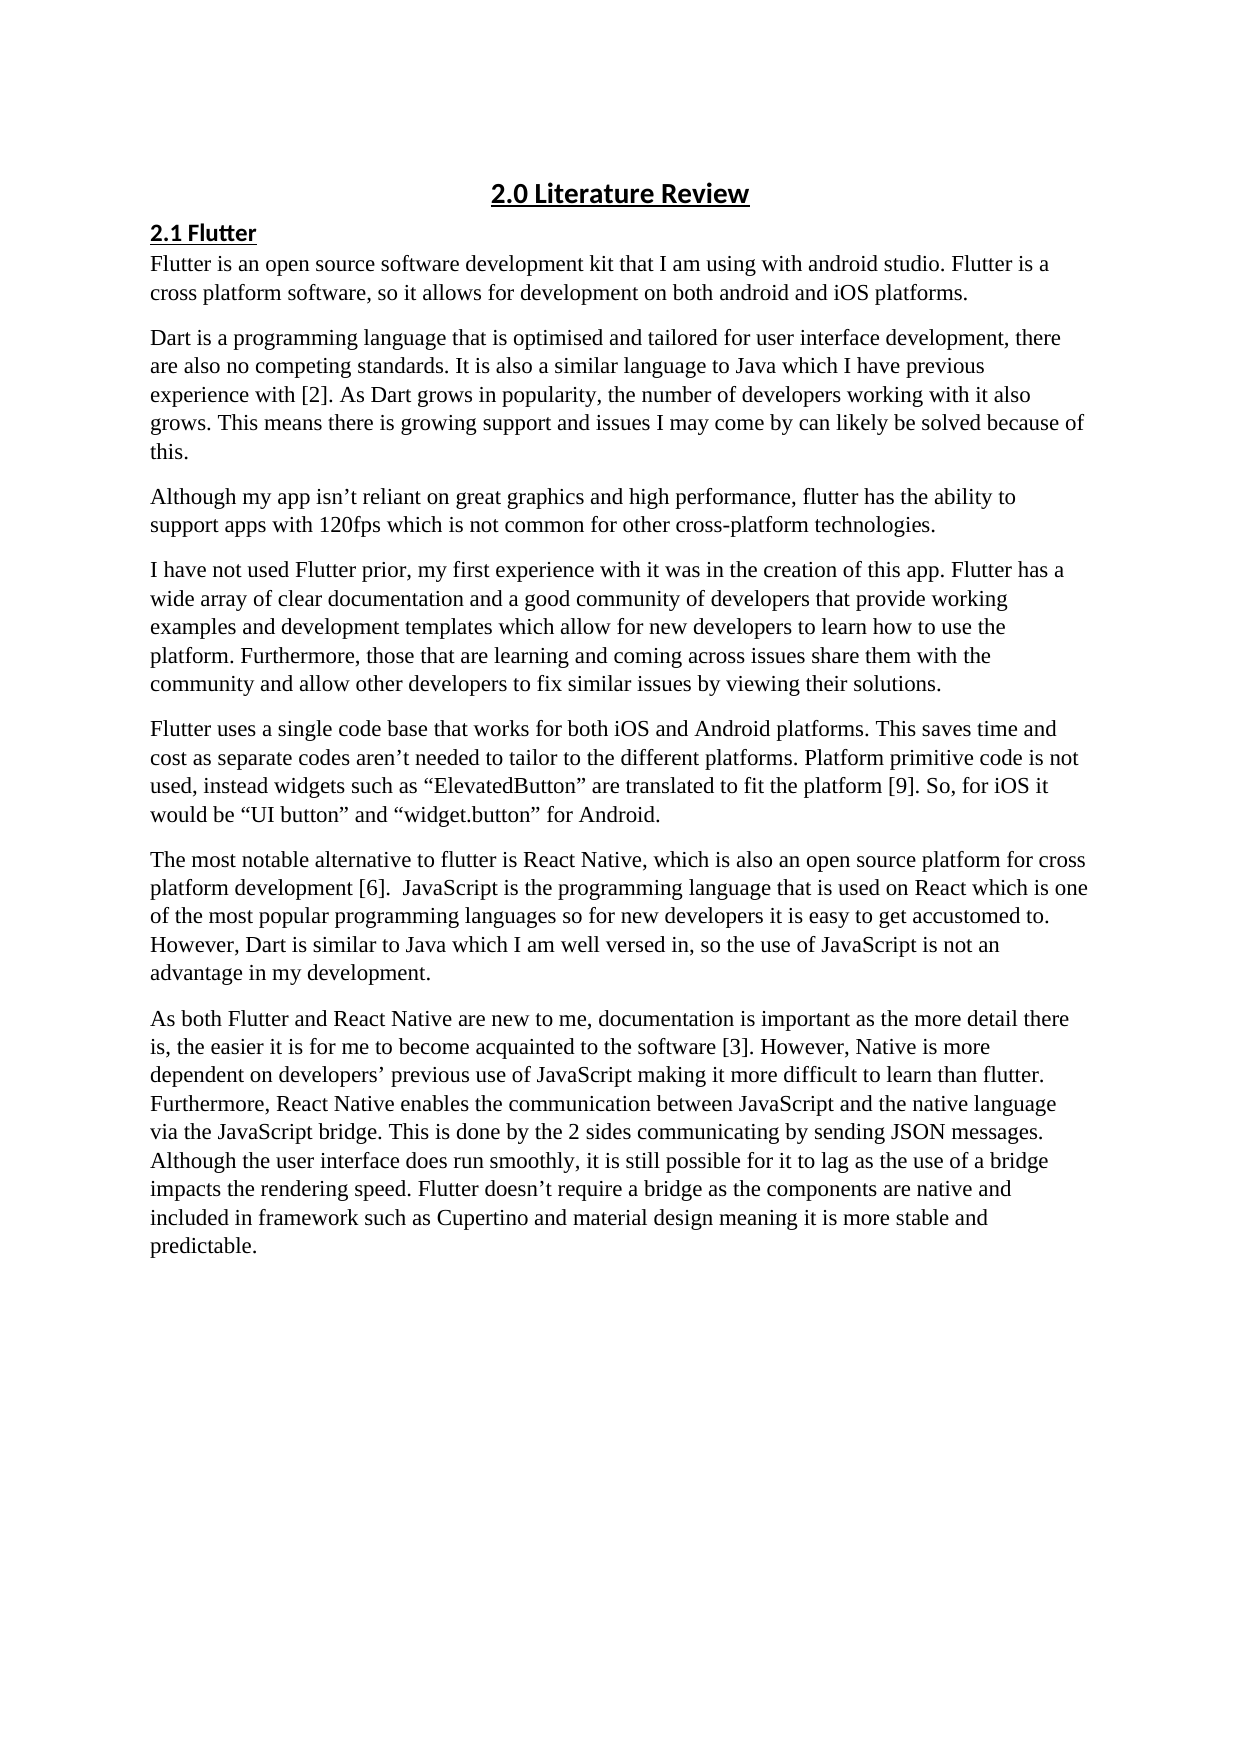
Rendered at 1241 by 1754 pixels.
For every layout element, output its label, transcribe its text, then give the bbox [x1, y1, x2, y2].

text As both Flutter and React Native are new to me, documentation is important as the more detail there is, the easier it is for me to become acquainted to the software [3]. However, Native is more dependent on developers’ previous use of JavaScript making it more difficult to learn than flutter. Furthermore, React Native enables the communication between JavaScript and the native language via the JavaScript bridge. This is done by the 2 sides communicating by sending JSON messages. Although the user interface does run smoothly, it is still possible for it to lag as the use of a bridge impacts the rendering speed. Flutter doesn’t require a bridge as the components are native and included in framework such as Cupertino and material design meaning it is more stable and predictable. [150, 1004, 1090, 1258]
text I have not used Flutter prior, my first experience with it was in the creation of this app. Flutter has a wide array of clear documentation and a good community of developers that provide working examples and development templates which allow for new developers to learn how to use the platform. Furthermore, those that are learning and coming across issues share them with the community and allow other developers to fix similar issues by viewing their solutions. [150, 556, 1090, 697]
text Flutter is an open source software development kit that I am using with android studio. Flutter is a cross platform software, so it allows for development on both android and iOS platforms. [150, 251, 1090, 305]
subtitle 2.1 Flutter [150, 218, 1090, 248]
subtitle 2.0 Literature Review [150, 175, 1090, 211]
text The most notable alternative to flutter is React Native, which is also an open source platform for cross platform development [6]. JavaScript is the programming language that is used on React which is one of the most popular programming languages so for new developers it is easy to get accustomed to. However, Dart is similar to Java which I am well versed in, so the use of JavaScript is not an advantage in my development. [150, 846, 1090, 986]
text Dart is a programming language that is optimised and tailored for user interface development, there are also no competing standards. It is also a similar language to Java which I have previous experience with [2]. As Dart grows in popularity, the number of developers working with it also grows. This means there is growing support and issues I may come by can likely be solved because of this. [150, 324, 1090, 464]
text Although my app isn’t reliant on great graphics and high performance, flutter has the ability to support apps with 120fps which is not common for other cross-platform technologies. [150, 483, 1090, 538]
text Flutter uses a single code base that works for both iOS and Android platforms. This saves time and cost as separate codes aren’t needed to tailor to the different platforms. Platform primitive code is not used, instead widgets such as “ElevatedButton” are translated to fit the platform [9]. So, for iOS it would be “UI button” and “widget.button” for Android. [150, 715, 1090, 827]
